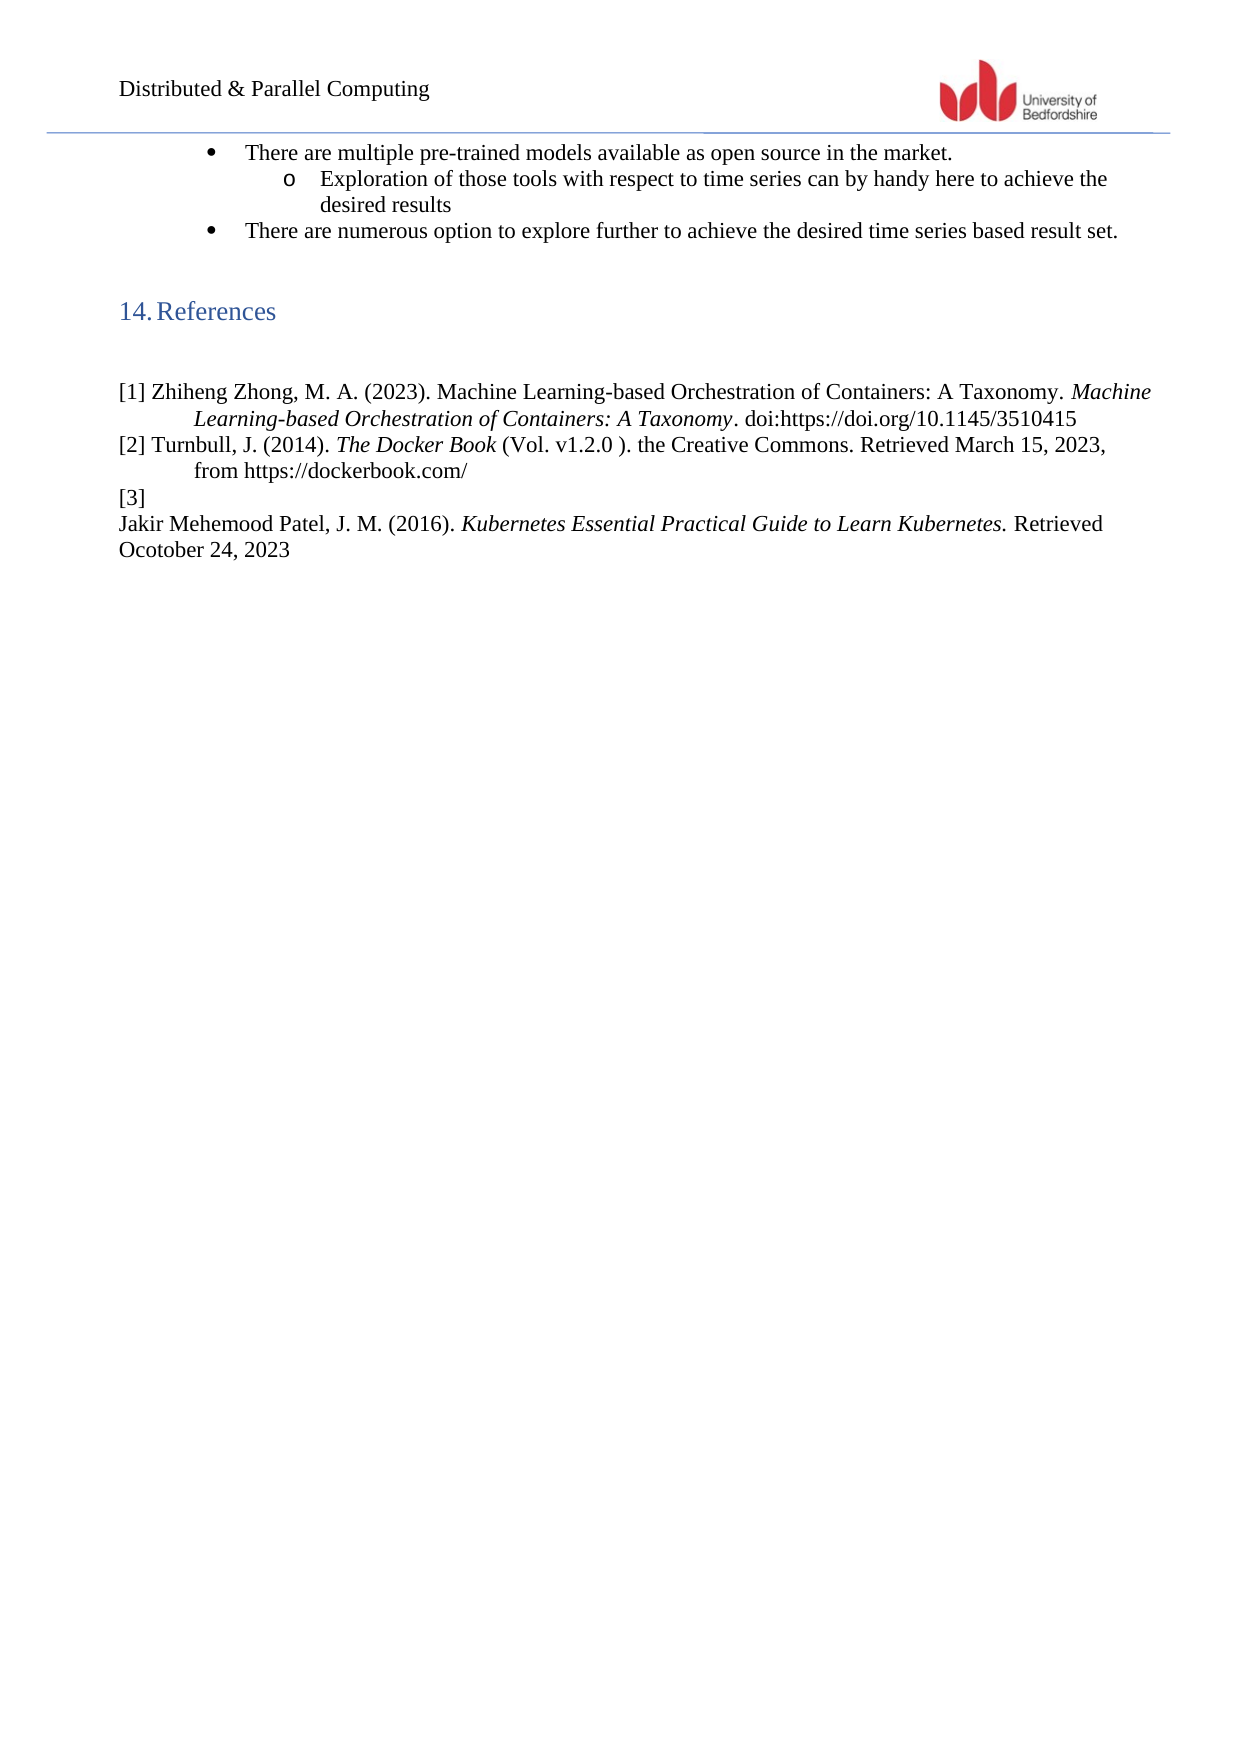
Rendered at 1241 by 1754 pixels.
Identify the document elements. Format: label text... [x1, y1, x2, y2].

subtitle References [119, 295, 1151, 326]
picture [939, 59, 1098, 122]
list There are multiple pre-trained models available as open source in the market. [207, 139, 1151, 166]
list Exploration of those tools with respect to time series can by handy here to achieve the desired results [282, 166, 1151, 218]
list There are numerous option to explore further to achieve the desired time series based result set. [207, 218, 1151, 244]
